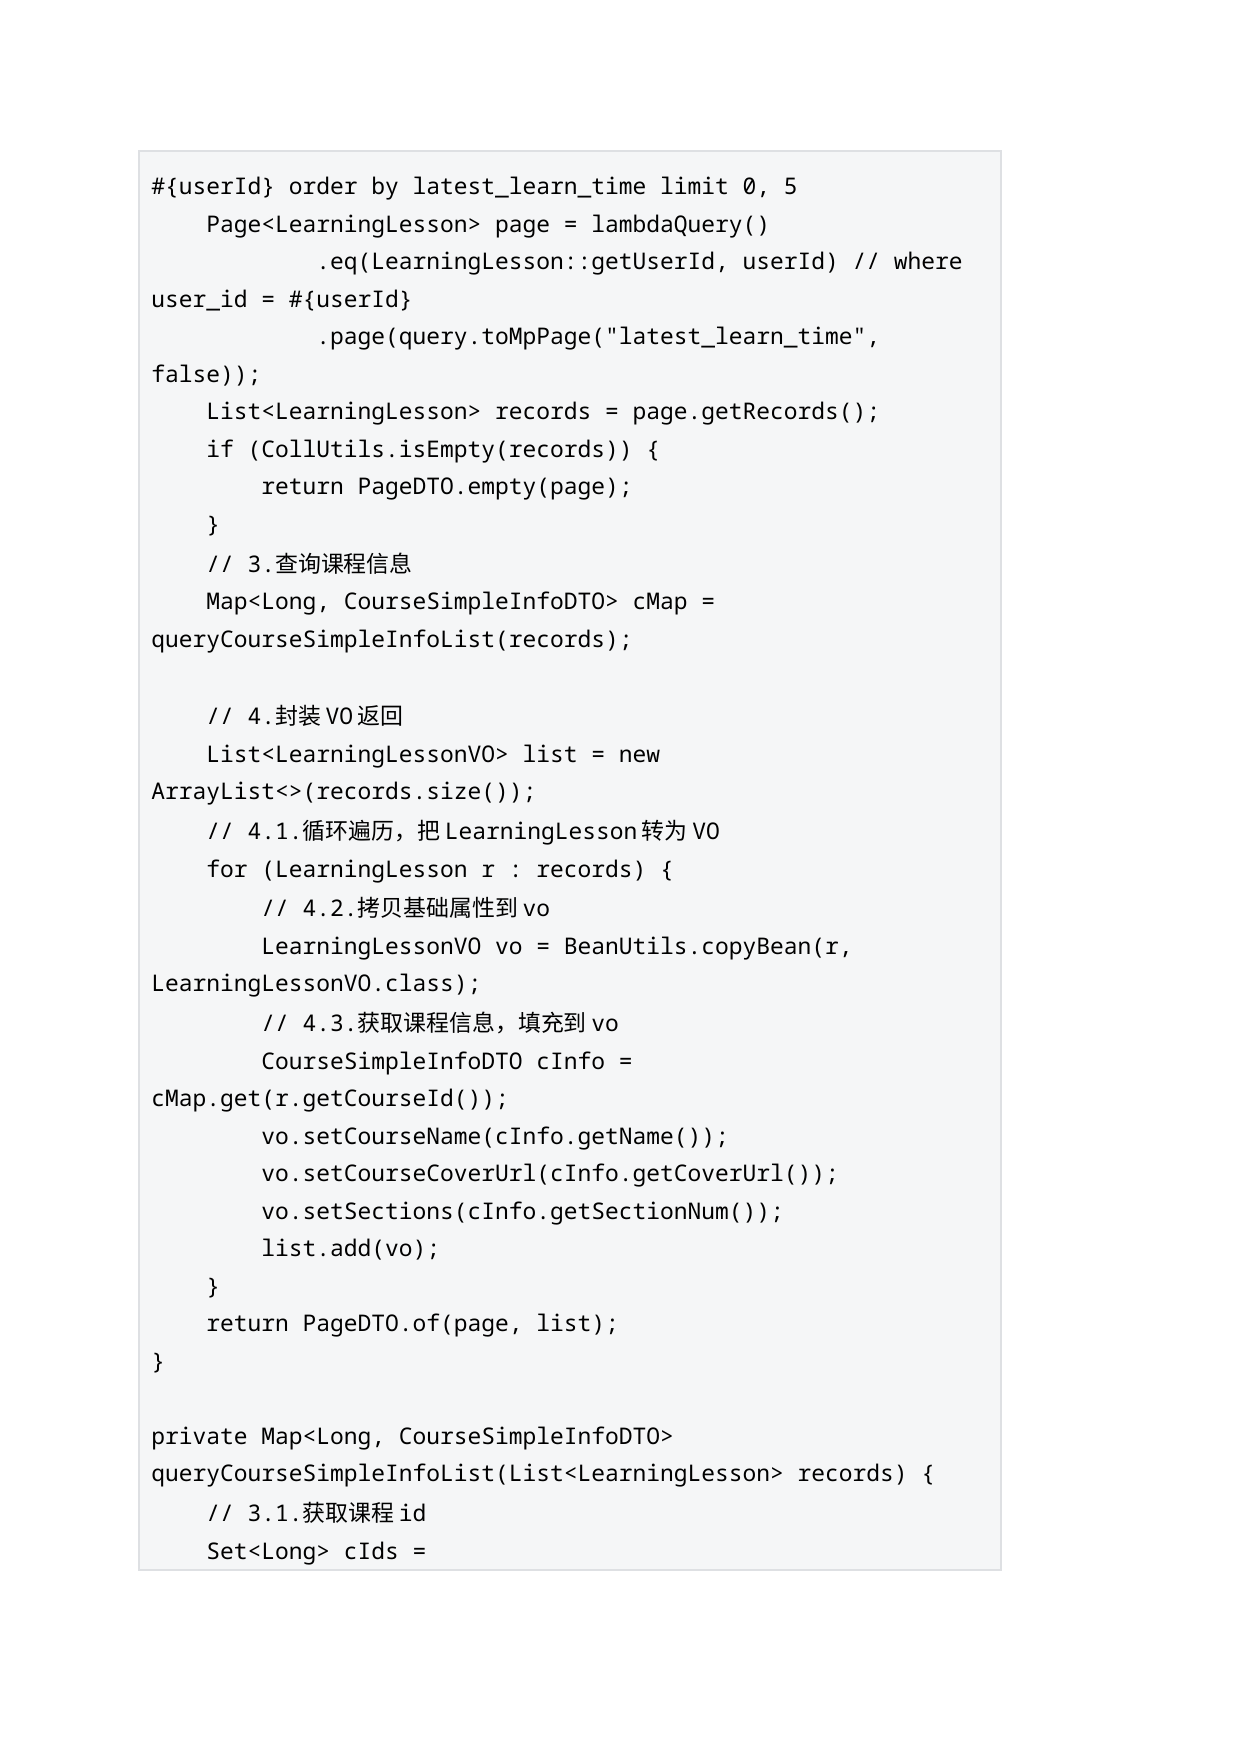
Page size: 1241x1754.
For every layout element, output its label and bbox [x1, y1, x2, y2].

table_header [140, 152, 1000, 1569]
